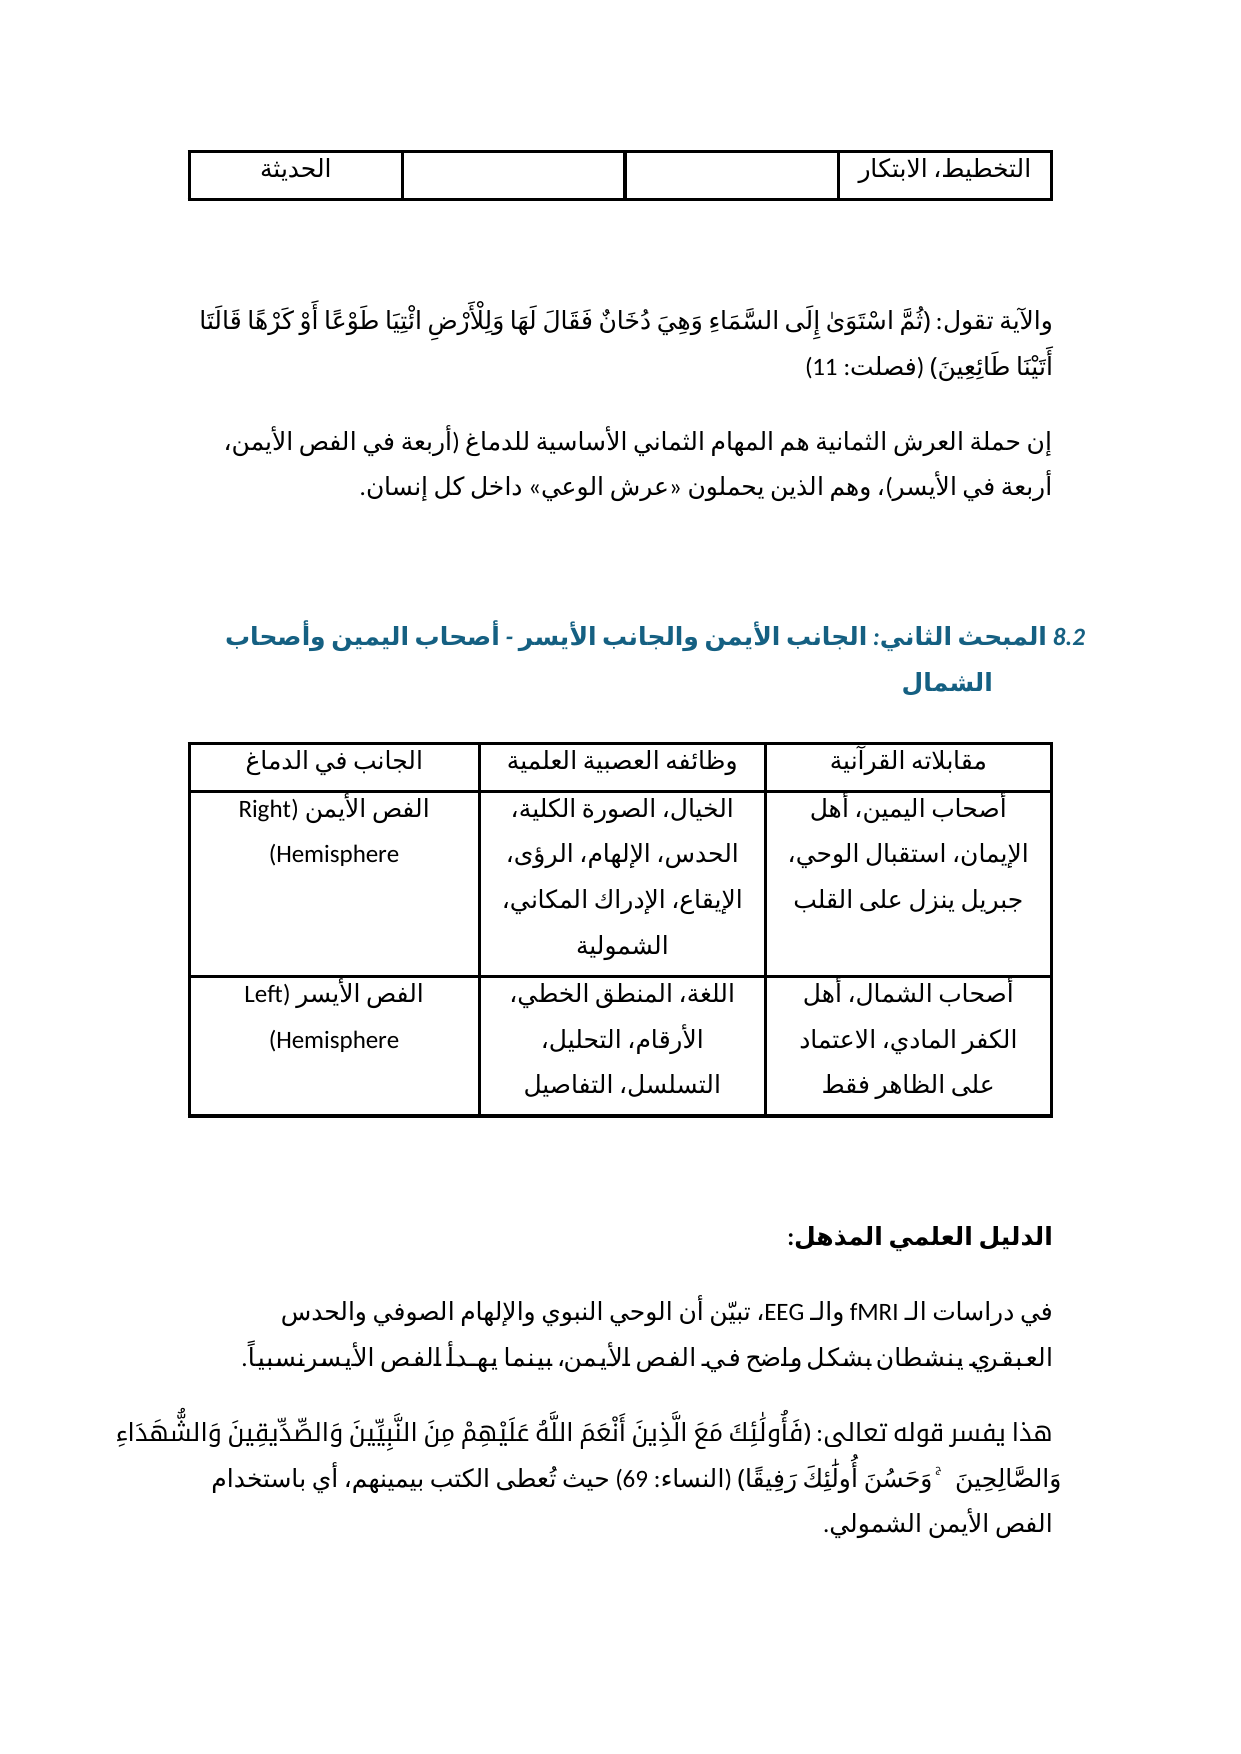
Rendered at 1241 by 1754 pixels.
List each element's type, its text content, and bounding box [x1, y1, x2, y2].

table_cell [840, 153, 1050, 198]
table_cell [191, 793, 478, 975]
text في دراسات الـ fMRI والـ EEG، تبيّن أن الوحي النبوي والإلهام الصوفي والحدس العبقري ينشطان بشكل واضح في الفص الأيمن، بينما يهدأ الفص الأيسر نسبياً. [187, 1296, 1053, 1373]
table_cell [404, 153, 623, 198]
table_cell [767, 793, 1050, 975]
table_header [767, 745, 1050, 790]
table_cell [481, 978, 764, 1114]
text هذا يفسر قوله تعالى: ﴿فَأُولَٰئِكَ مَعَ الَّذِينَ أَنْعَمَ اللَّهُ عَلَيْهِمْ مِنَ النَّبِيِّينَ وَالصِّدِّيقِينَ وَالشُّهَدَاءِ وَالصَّالِحِينَ ۚ وَحَسُنَ أُولَٰئِكَ رَفِيقًا﴾ (النساء: 69) حيث تُعطى الكتب بيمينهم، أي باستخدام الفص الأيمن الشمولي. [187, 1417, 1053, 1539]
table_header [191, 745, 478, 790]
text والآية تقول: ﴿ثُمَّ اسْتَوَىٰ إِلَى السَّمَاءِ وَهِيَ دُخَانٌ فَقَالَ لَهَا وَلِلْأَرْضِ ائْتِيَا طَوْعًا أَوْ كَرْهًا قَالَتَا أَتَيْنَا طَائِعِينَ﴾ (فصلت: 11) [187, 305, 1053, 381]
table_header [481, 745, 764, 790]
subtitle المبحث الثاني: الجانب الأيمن والجانب الأيسر - أصحاب اليمين وأصحاب الشمال [187, 621, 1053, 697]
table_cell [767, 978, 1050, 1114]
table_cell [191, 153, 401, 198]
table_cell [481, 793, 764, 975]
text إن حملة العرش الثمانية هم المهام الثماني الأساسية للدماغ (أربعة في الفص الأيمن، أربعة في الأيسر)، وهم الذين يحملون «عرش الوعي» داخل كل إنسان. [187, 426, 1053, 502]
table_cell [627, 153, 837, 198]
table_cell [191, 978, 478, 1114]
text الدليل العلمي المذهل: [187, 1221, 1053, 1252]
